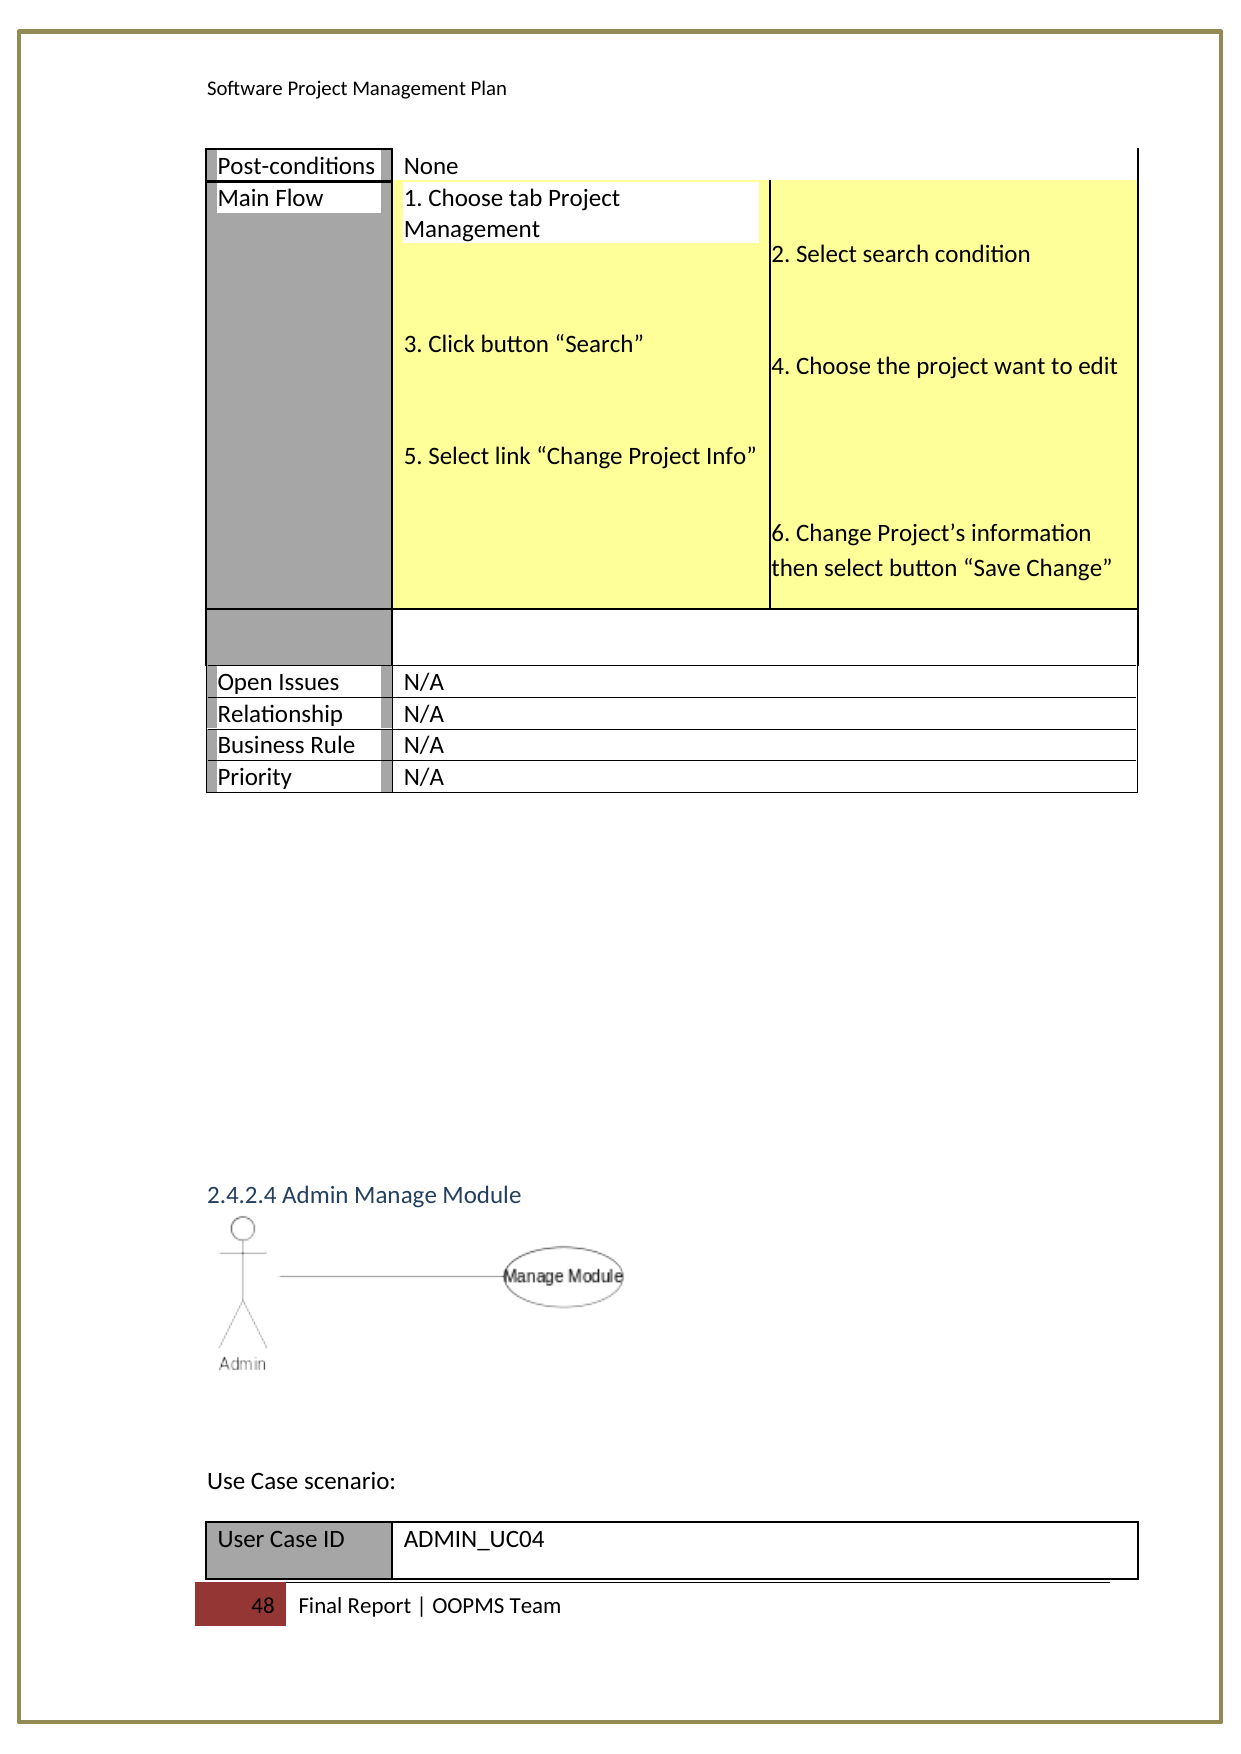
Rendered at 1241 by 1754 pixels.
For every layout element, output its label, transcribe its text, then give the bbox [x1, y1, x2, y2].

text Use Case scenario: [207, 1465, 1122, 1496]
table_cell [207, 610, 391, 665]
table_header User Case ID [207, 1523, 391, 1578]
table_cell 1. Choose tab Project Management 3. Click button “Search” 5. Select link “Change Project Info” [393, 180, 769, 608]
table_cell 2. Select search condition 4. Choose the project want to edit 6. Change Project’s information then select button “Save Change” [771, 180, 1137, 608]
table_cell Main Flow [207, 183, 391, 608]
table_header ADMIN_UC04 [393, 1523, 1137, 1578]
table_cell [393, 610, 1137, 665]
table_cell None [393, 148, 1137, 180]
subtitle 2.4.2.4 Admin Manage Module [207, 1179, 1122, 1209]
